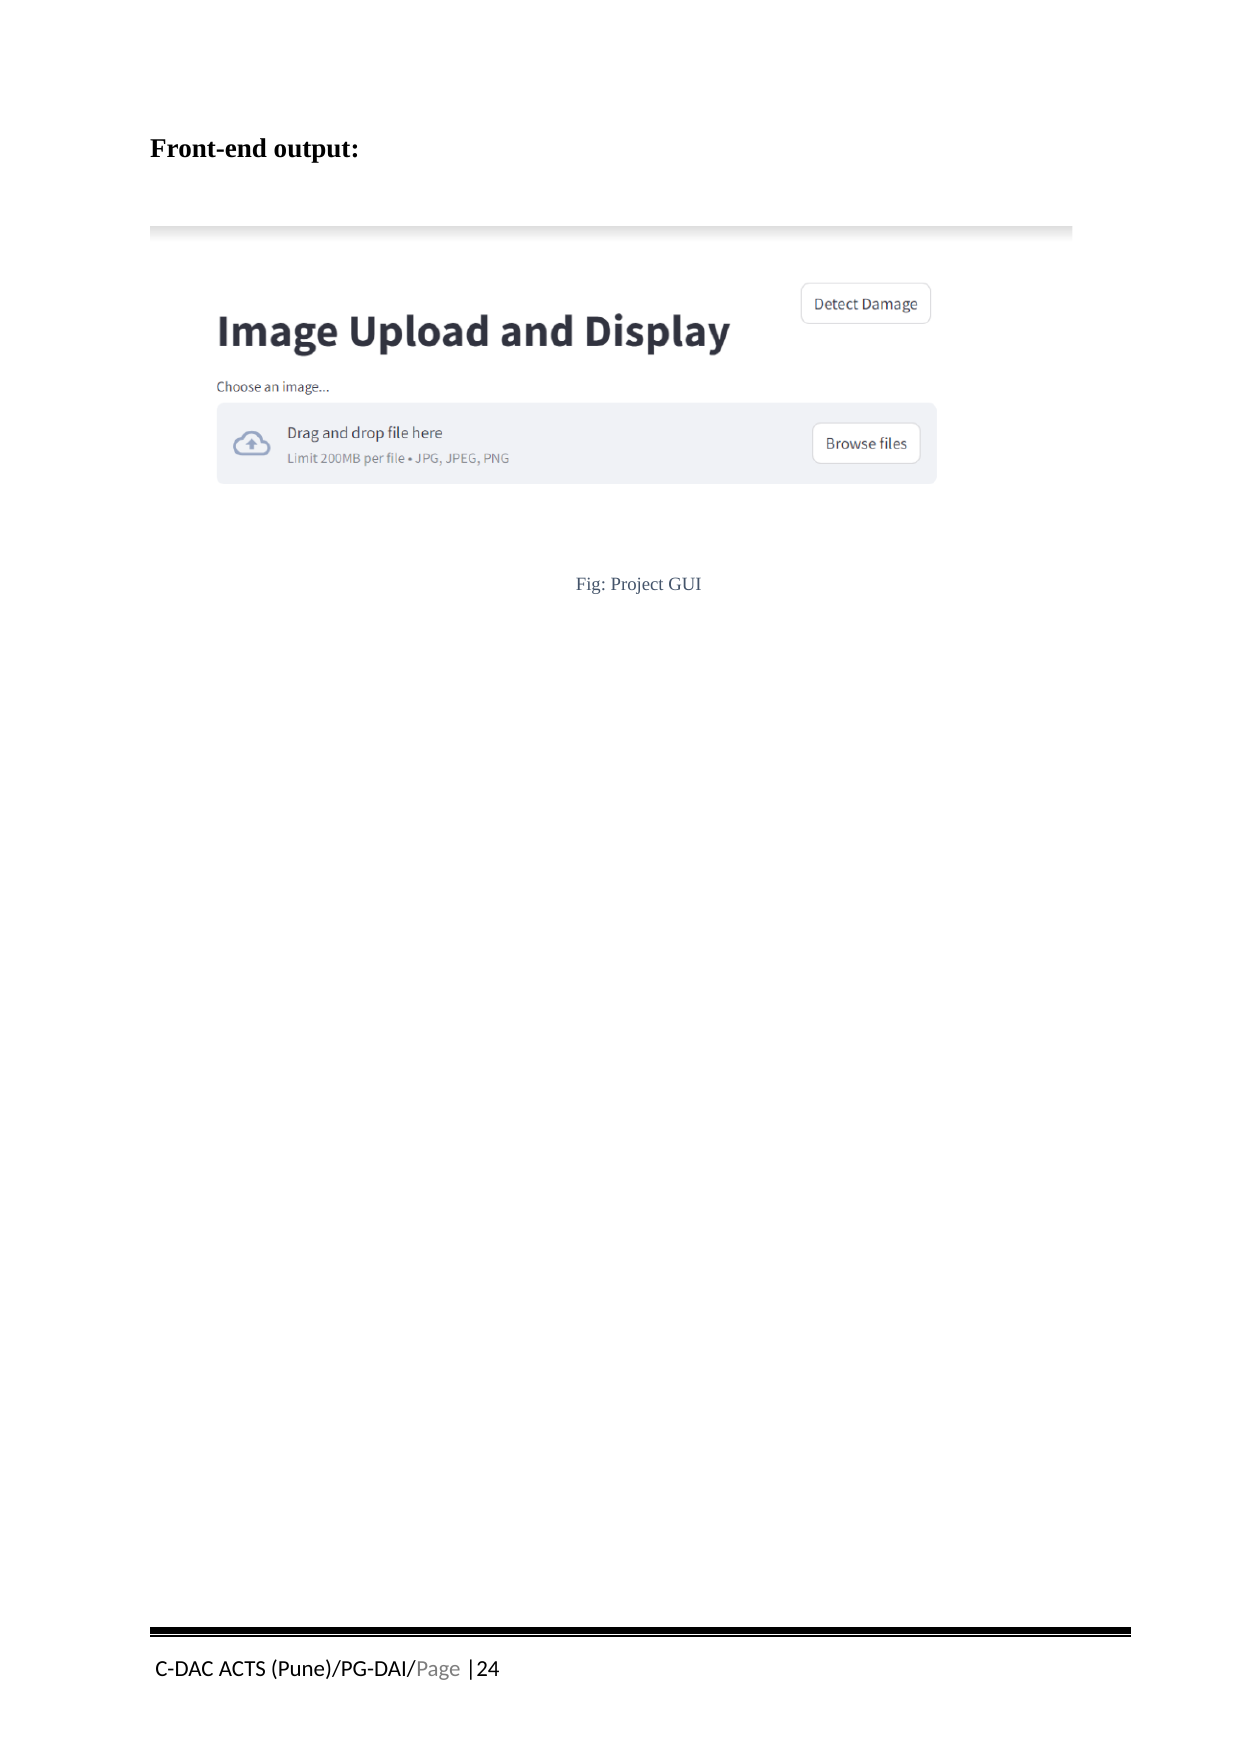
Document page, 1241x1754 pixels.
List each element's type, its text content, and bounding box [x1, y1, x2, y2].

text Fig: Project GUI [173, 573, 1104, 594]
text Front-end output: [150, 132, 1104, 163]
picture [150, 226, 1073, 558]
